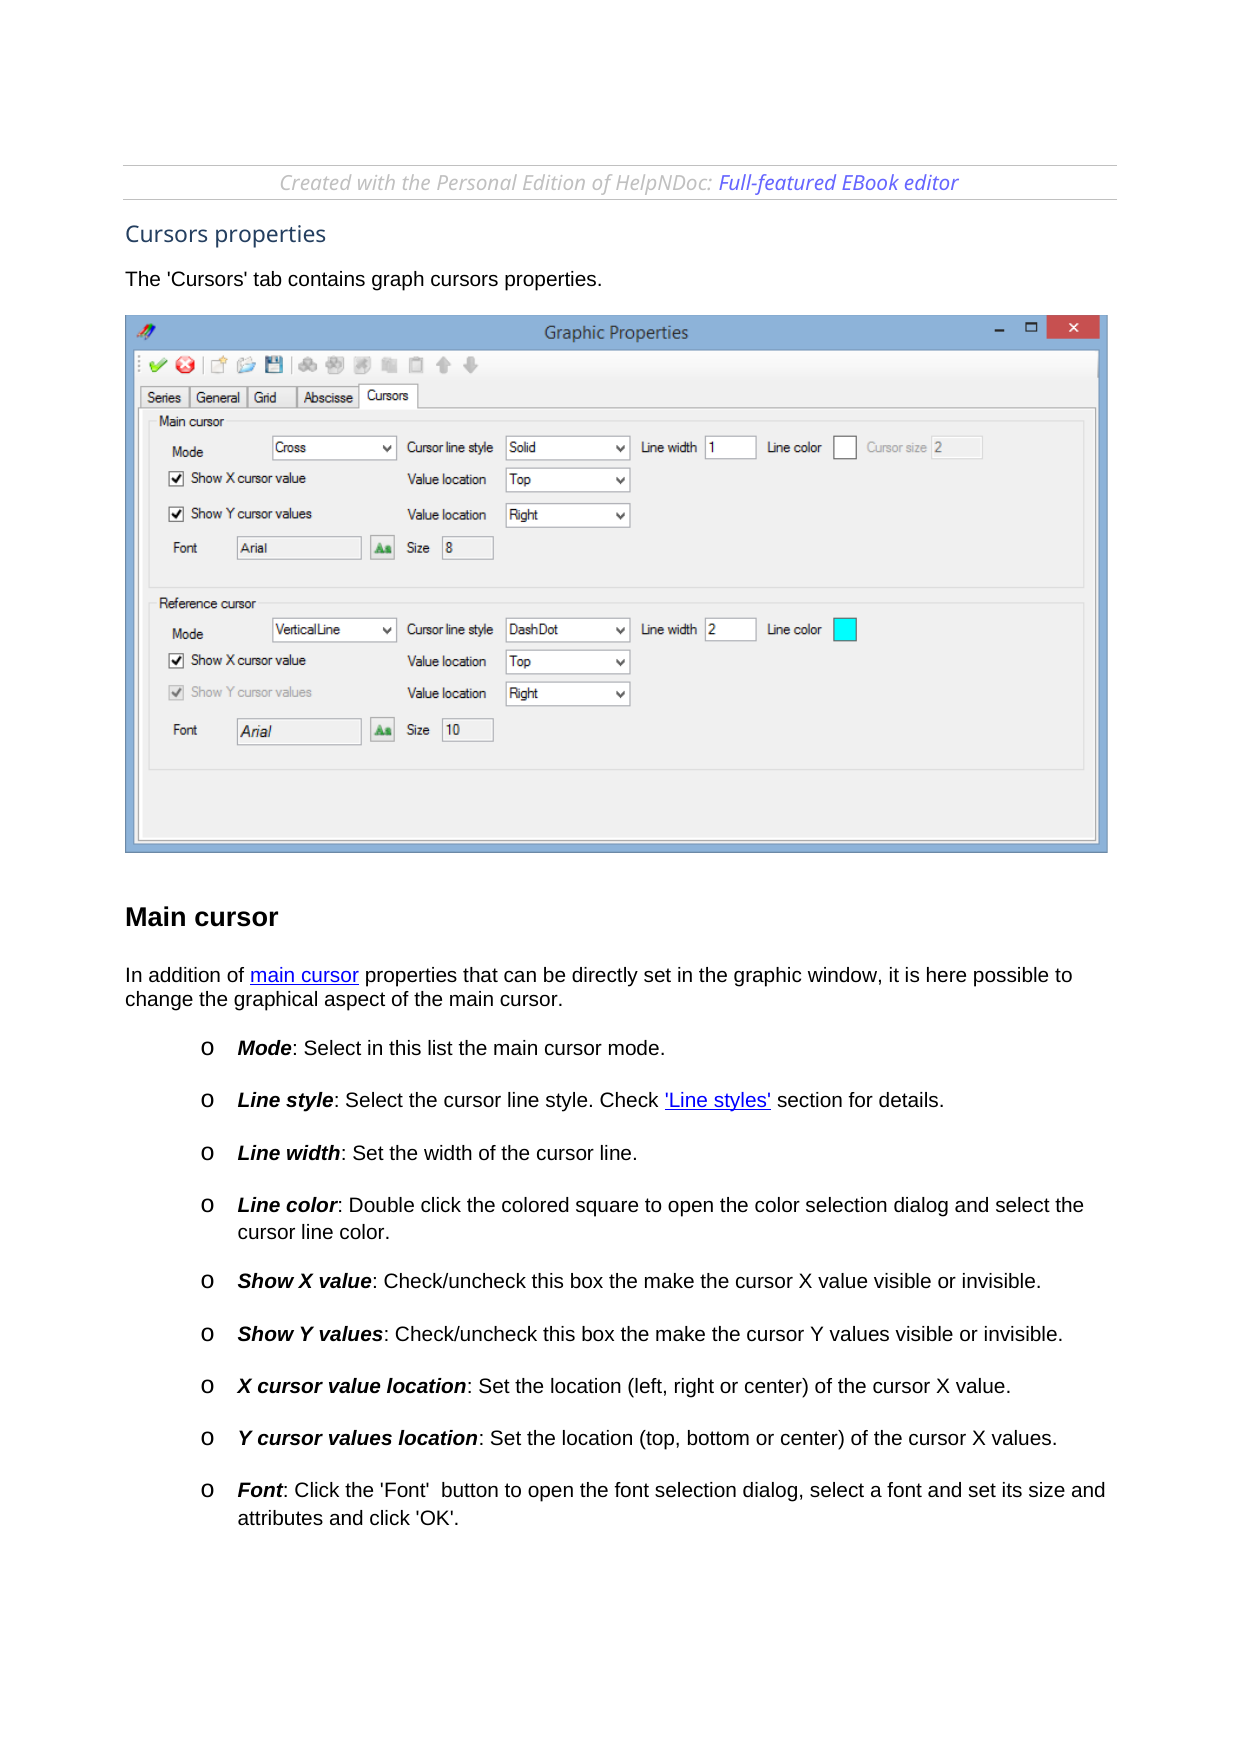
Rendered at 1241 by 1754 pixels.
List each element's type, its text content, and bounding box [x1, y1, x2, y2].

list Show Y values: Check/uncheck this box the make the cursor Y values visible or invisible. [200, 1320, 1115, 1348]
list Show X value: Check/uncheck this box the make the cursor X value visible or invisible. [200, 1268, 1115, 1296]
list Font: Click the 'Font' button to open the font selection dialog, select a font and set its size and attributes and click 'OK'. [200, 1477, 1115, 1529]
picture [125, 315, 1108, 853]
text In addition of main cursor properties that can be directly set in the graphic window, it is here possible to change the graphical aspect of the main cursor. [125, 963, 1115, 1011]
text The 'Cursors' tab contains graph cursors properties. [125, 267, 1115, 291]
list Y cursor values location: Set the location (top, bottom or center) of the cursor X values. [200, 1425, 1115, 1453]
list Mode: Select in this list the main cursor mode. [200, 1035, 1115, 1063]
list Line width: Set the width of the cursor line. [200, 1139, 1115, 1168]
text Created with the Personal Edition of HelpNDoc: Full-featured EBook editor [123, 166, 1117, 199]
text Cursors properties [123, 216, 1117, 251]
list Line style: Select the cursor line style. Check 'Line styles' section for details. [200, 1087, 1115, 1115]
subtitle Main cursor [125, 901, 1115, 933]
list X cursor value location: Set the location (left, right or center) of the cursor X value. [200, 1372, 1115, 1401]
list Line color: Double click the colored square to open the color selection dialog and select the cursor line color. [200, 1192, 1115, 1244]
